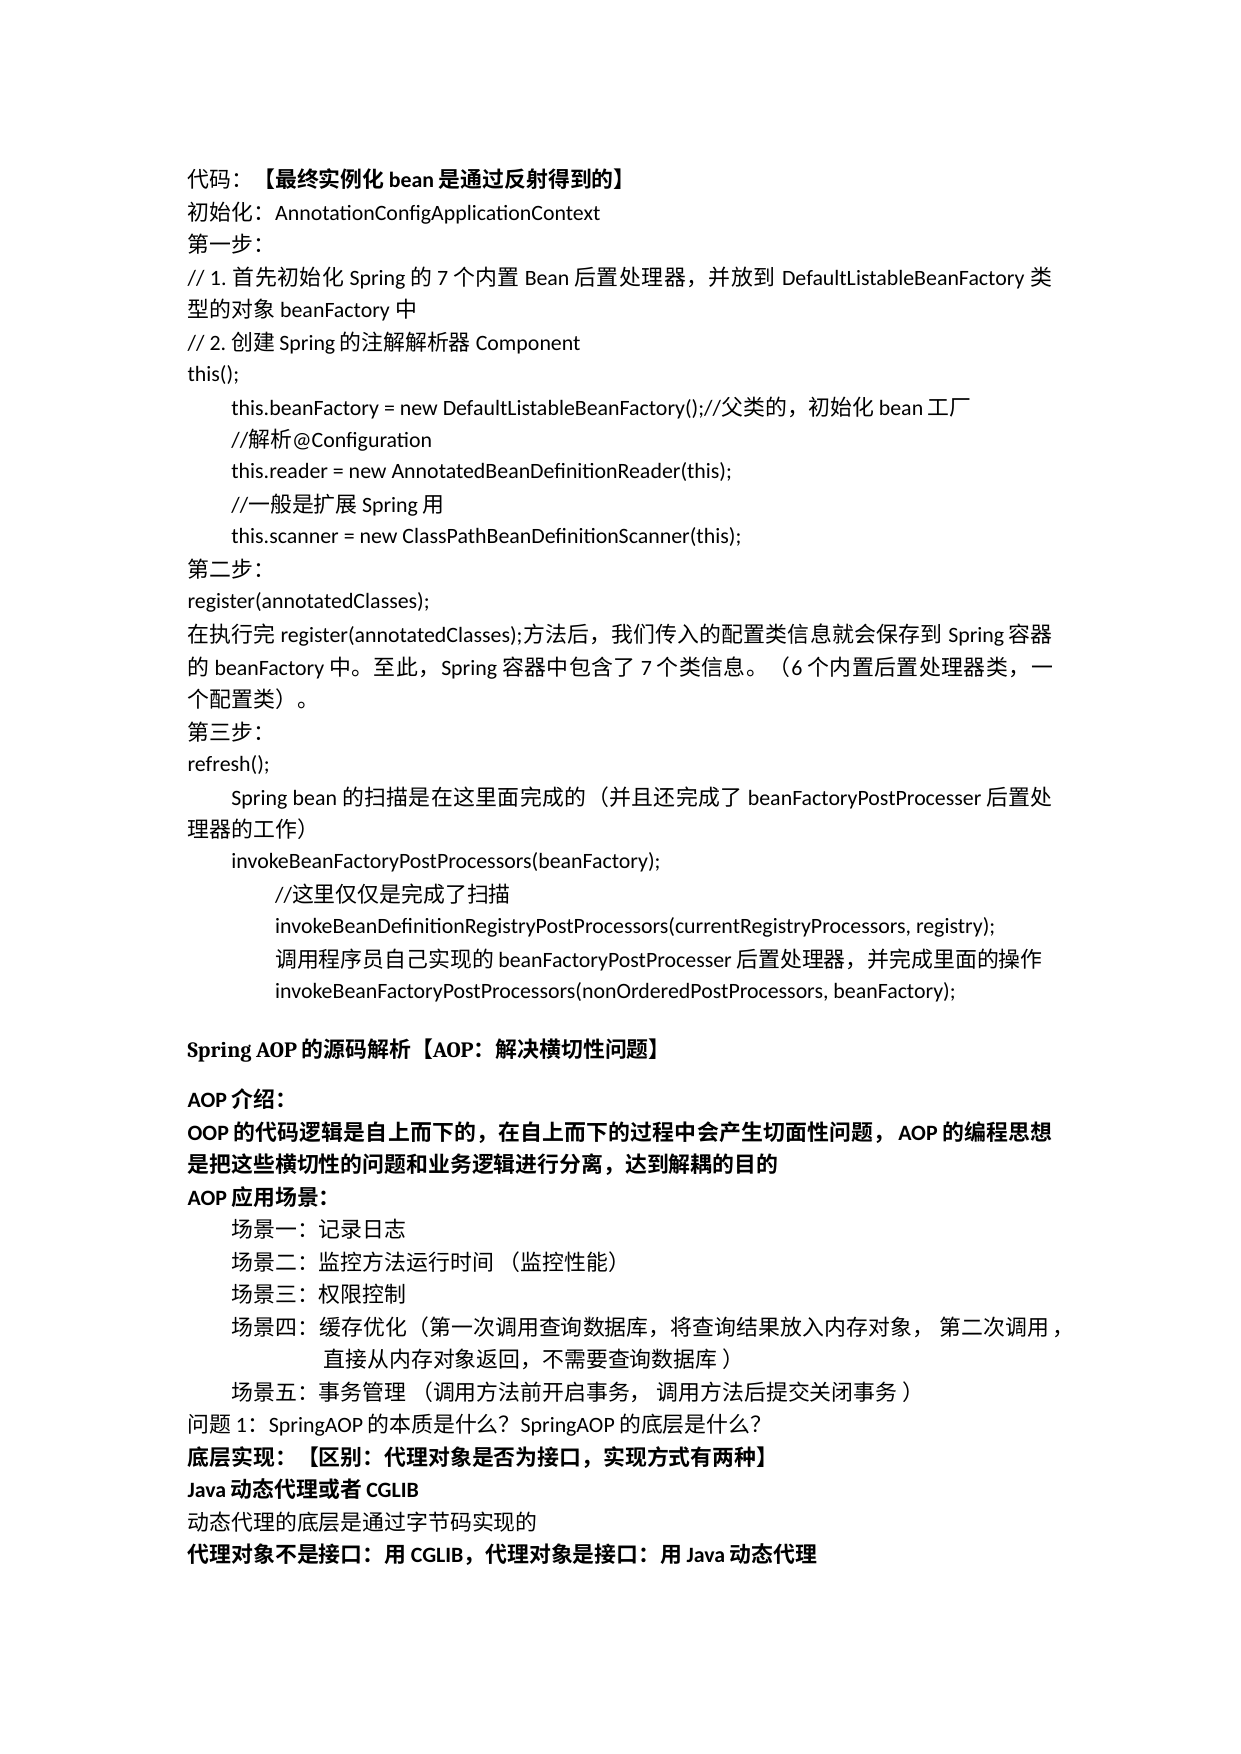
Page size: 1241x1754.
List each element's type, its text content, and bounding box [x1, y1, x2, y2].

text 初始化：AnnotationConfigApplicationContext [187, 194, 1053, 227]
text 第三步： [187, 714, 1053, 747]
text this.scanner = new ClassPathBeanDefinitionScanner(this); [187, 519, 1053, 552]
text AOP介绍： [187, 1082, 1053, 1114]
text invokeBeanFactoryPostProcessors(beanFactory); [187, 844, 1053, 877]
text 第一步： [187, 227, 1053, 259]
text 在执行完register(annotatedClasses);方法后，我们传入的配置类信息就会保存到Spring容器的beanFactory中。至此，Spring容器中包含了7个类信息。（6个内置后置处理器类，一个配置类）。 [187, 617, 1053, 714]
text 代理对象不是接口：用CGLIB，代理对象是接口：用Java动态代理 [187, 1537, 1053, 1569]
text this.beanFactory = new DefaultListableBeanFactory();//父类的，初始化bean工厂 [187, 389, 1053, 422]
text OOP的代码逻辑是自上而下的，在自上而下的过程中会产生切面性问题，AOP的编程思想是把这些横切性的问题和业务逻辑进行分离，达到解耦的目的 [187, 1114, 1053, 1179]
text 场景三：权限控制 [231, 1277, 1053, 1309]
text this.reader = new AnnotatedBeanDefinitionReader(this); [187, 454, 1053, 487]
text // 1. 首先初始化Spring的7个内置Bean后置处理器，并放到 DefaultListableBeanFactory 类型的对象 beanFactory 中 [187, 259, 1053, 324]
text invokeBeanDefinitionRegistryPostProcessors(currentRegistryProcessors, registry); [187, 909, 1053, 942]
text 底层实现：【区别：代理对象是否为接口，实现方式有两种】 [187, 1439, 1053, 1472]
text 场景五：事务管理 （调用方法前开启事务， 调用方法后提交关闭事务 ） [231, 1374, 1053, 1407]
text this(); [187, 357, 1053, 389]
text 场景四：缓存优化（第一次调用查询数据库，将查询结果放入内存对象， 第二次调用， 直接从内存对象返回，不需要查询数据库 ） [231, 1309, 1053, 1374]
text register(annotatedClasses); [187, 584, 1053, 617]
subtitle Spring AOP的源码解析【AOP：解决横切性问题】 [187, 1032, 1053, 1064]
text 调用程序员自己实现的beanFactoryPostProcesser后置处理器，并完成里面的操作 [187, 942, 1053, 974]
text Java动态代理或者CGLIB [187, 1472, 1053, 1504]
text //这里仅仅是完成了扫描 [187, 877, 1053, 909]
text AOP应用场景： [187, 1179, 1053, 1212]
text 动态代理的底层是通过字节码实现的 [187, 1504, 1053, 1537]
text invokeBeanFactoryPostProcessors(nonOrderedPostProcessors, beanFactory); [187, 974, 1053, 1007]
text // 2. 创建Spring的注解解析器 Component [187, 324, 1053, 357]
text 场景二：监控方法运行时间 （监控性能） [231, 1244, 1053, 1277]
text 代码：【最终实例化bean是通过反射得到的】 [187, 162, 1053, 194]
text //解析@Configuration [187, 422, 1053, 454]
text refresh(); [187, 747, 1053, 779]
text 场景一：记录日志 [231, 1212, 1053, 1244]
text 第二步： [187, 552, 1053, 584]
text 问题1：SpringAOP的本质是什么？SpringAOP的底层是什么？ [187, 1407, 1053, 1439]
text Spring bean的扫描是在这里面完成的（并且还完成了beanFactoryPostProcesser后置处理器的工作） [187, 779, 1053, 844]
text //一般是扩展Spring用 [187, 487, 1053, 519]
